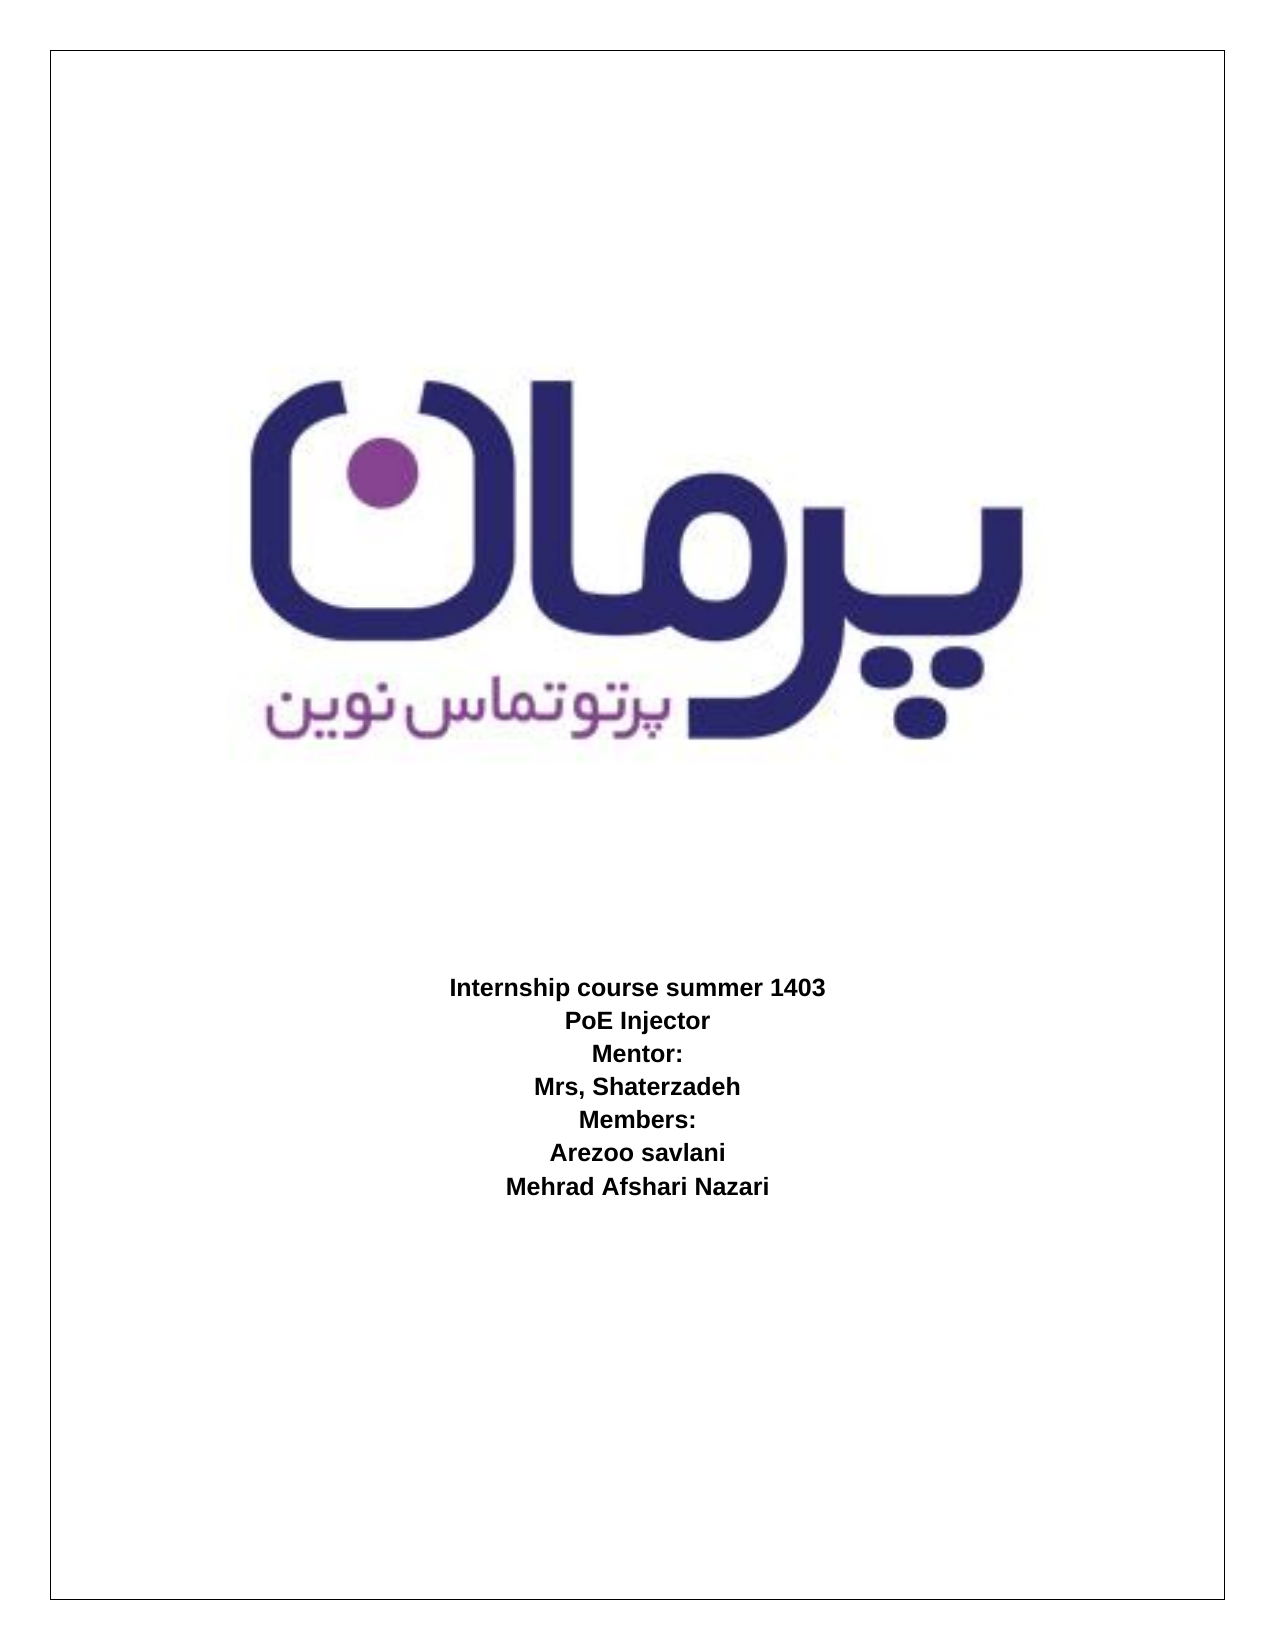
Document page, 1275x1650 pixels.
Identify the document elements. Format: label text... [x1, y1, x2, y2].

text Mrs, Shaterzadeh [150, 1072, 1125, 1101]
picture [227, 150, 1048, 970]
text Arezoo savlani [150, 1138, 1125, 1167]
text Internship course summer 1403 [150, 973, 1125, 1002]
text PoE Injector [150, 1006, 1125, 1035]
text Mehrad Afshari Nazari [150, 1171, 1125, 1200]
text Mentor: [150, 1039, 1125, 1068]
text Members: [150, 1105, 1125, 1134]
